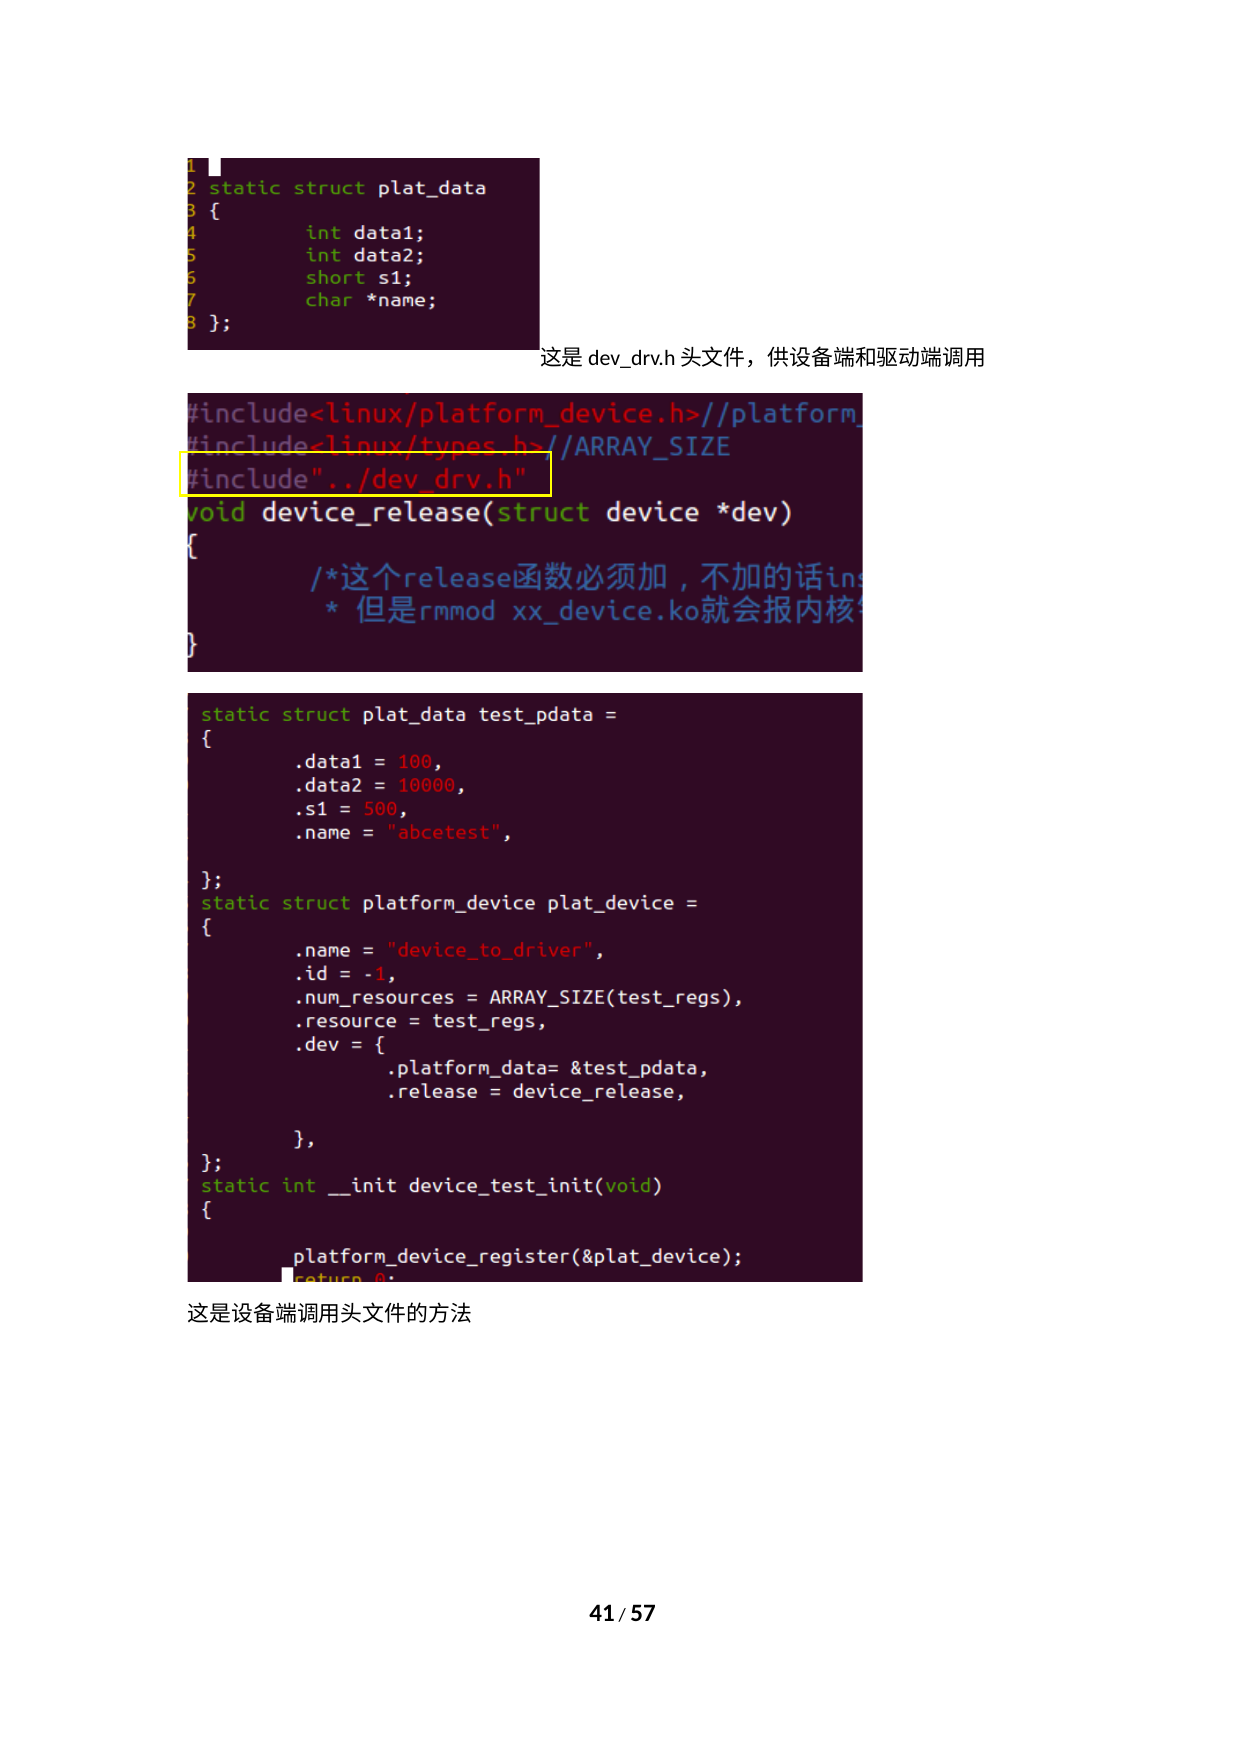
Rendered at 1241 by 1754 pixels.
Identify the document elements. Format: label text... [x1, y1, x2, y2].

picture [187, 158, 540, 350]
picture [187, 393, 863, 672]
picture [187, 693, 863, 1282]
picture [187, 453, 550, 494]
text 这是设备端调用头文件的方法 [187, 1296, 1053, 1328]
